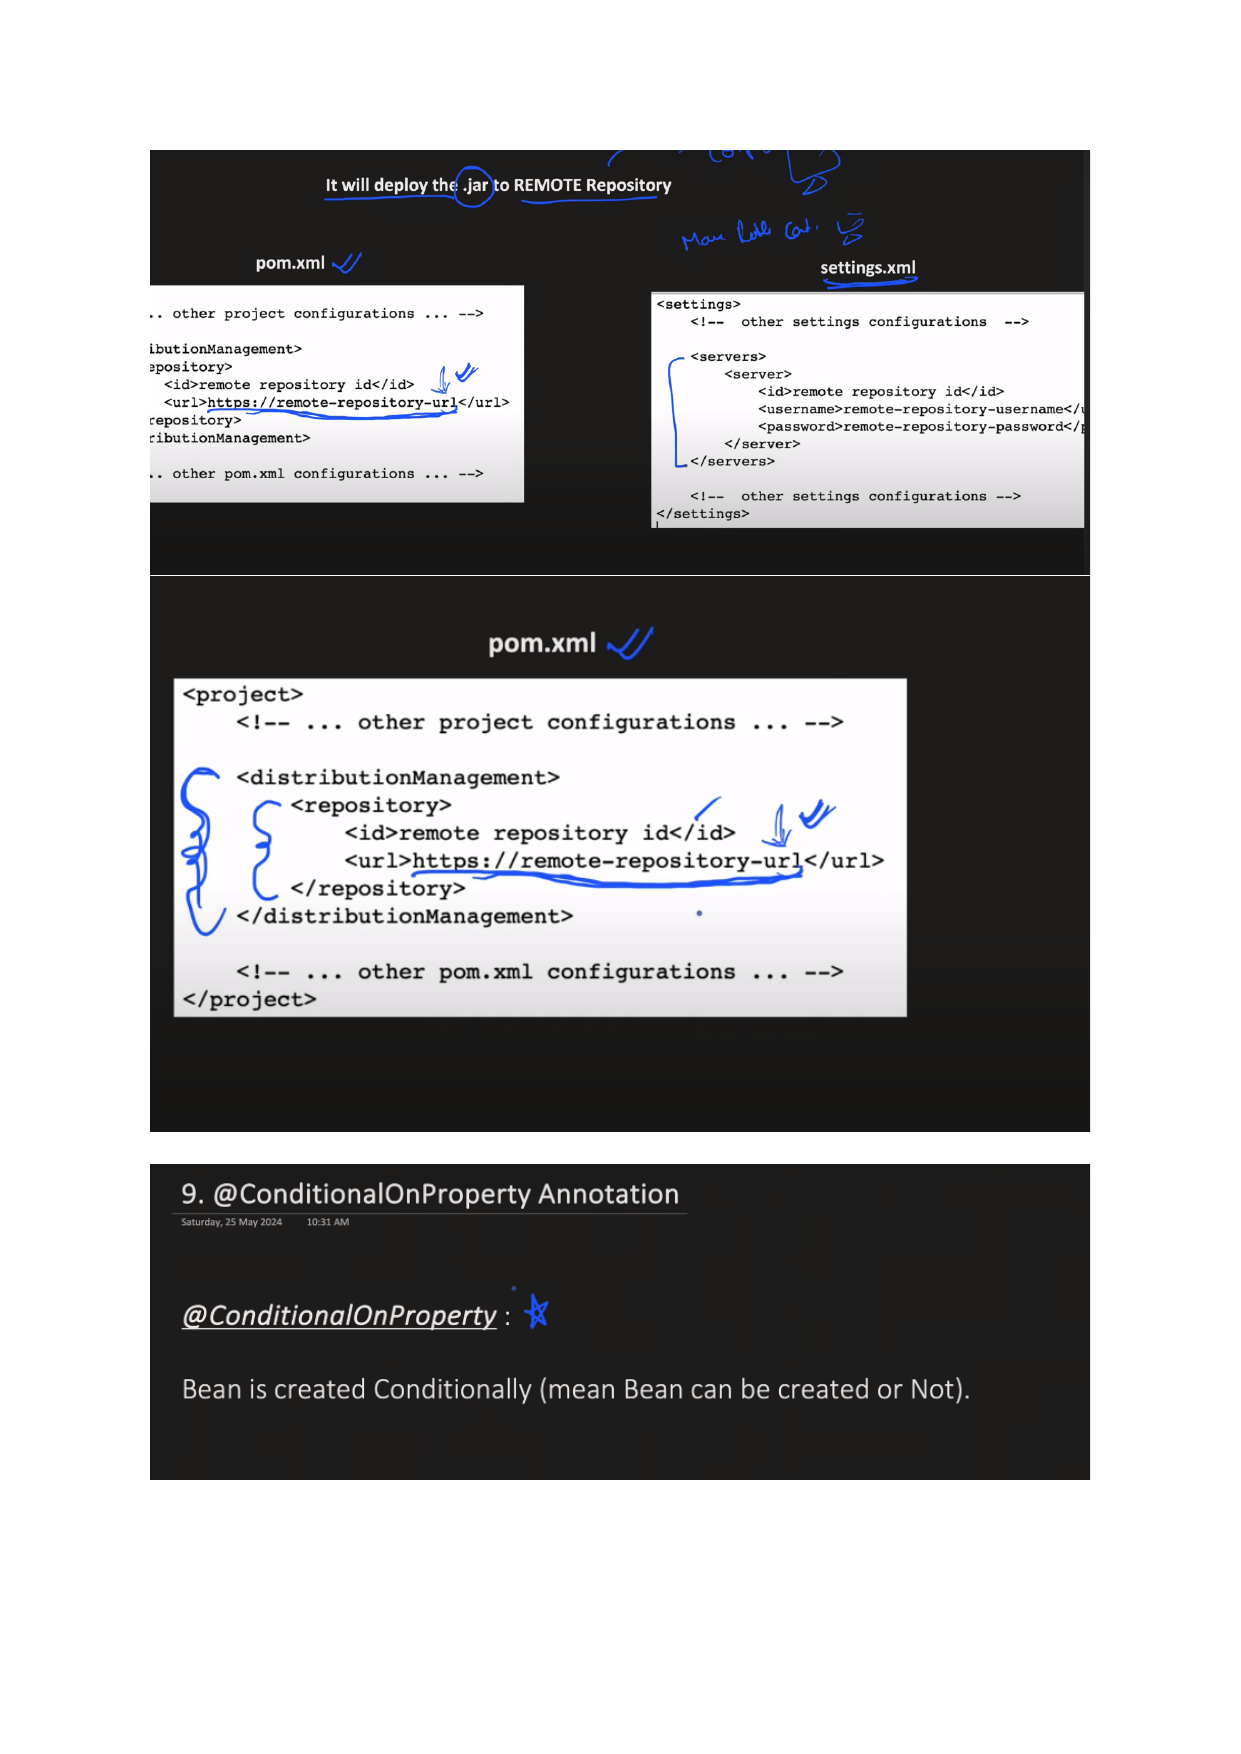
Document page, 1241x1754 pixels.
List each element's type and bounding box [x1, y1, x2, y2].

picture [150, 576, 1091, 1132]
picture [150, 1164, 1091, 1480]
picture [150, 150, 1091, 575]
